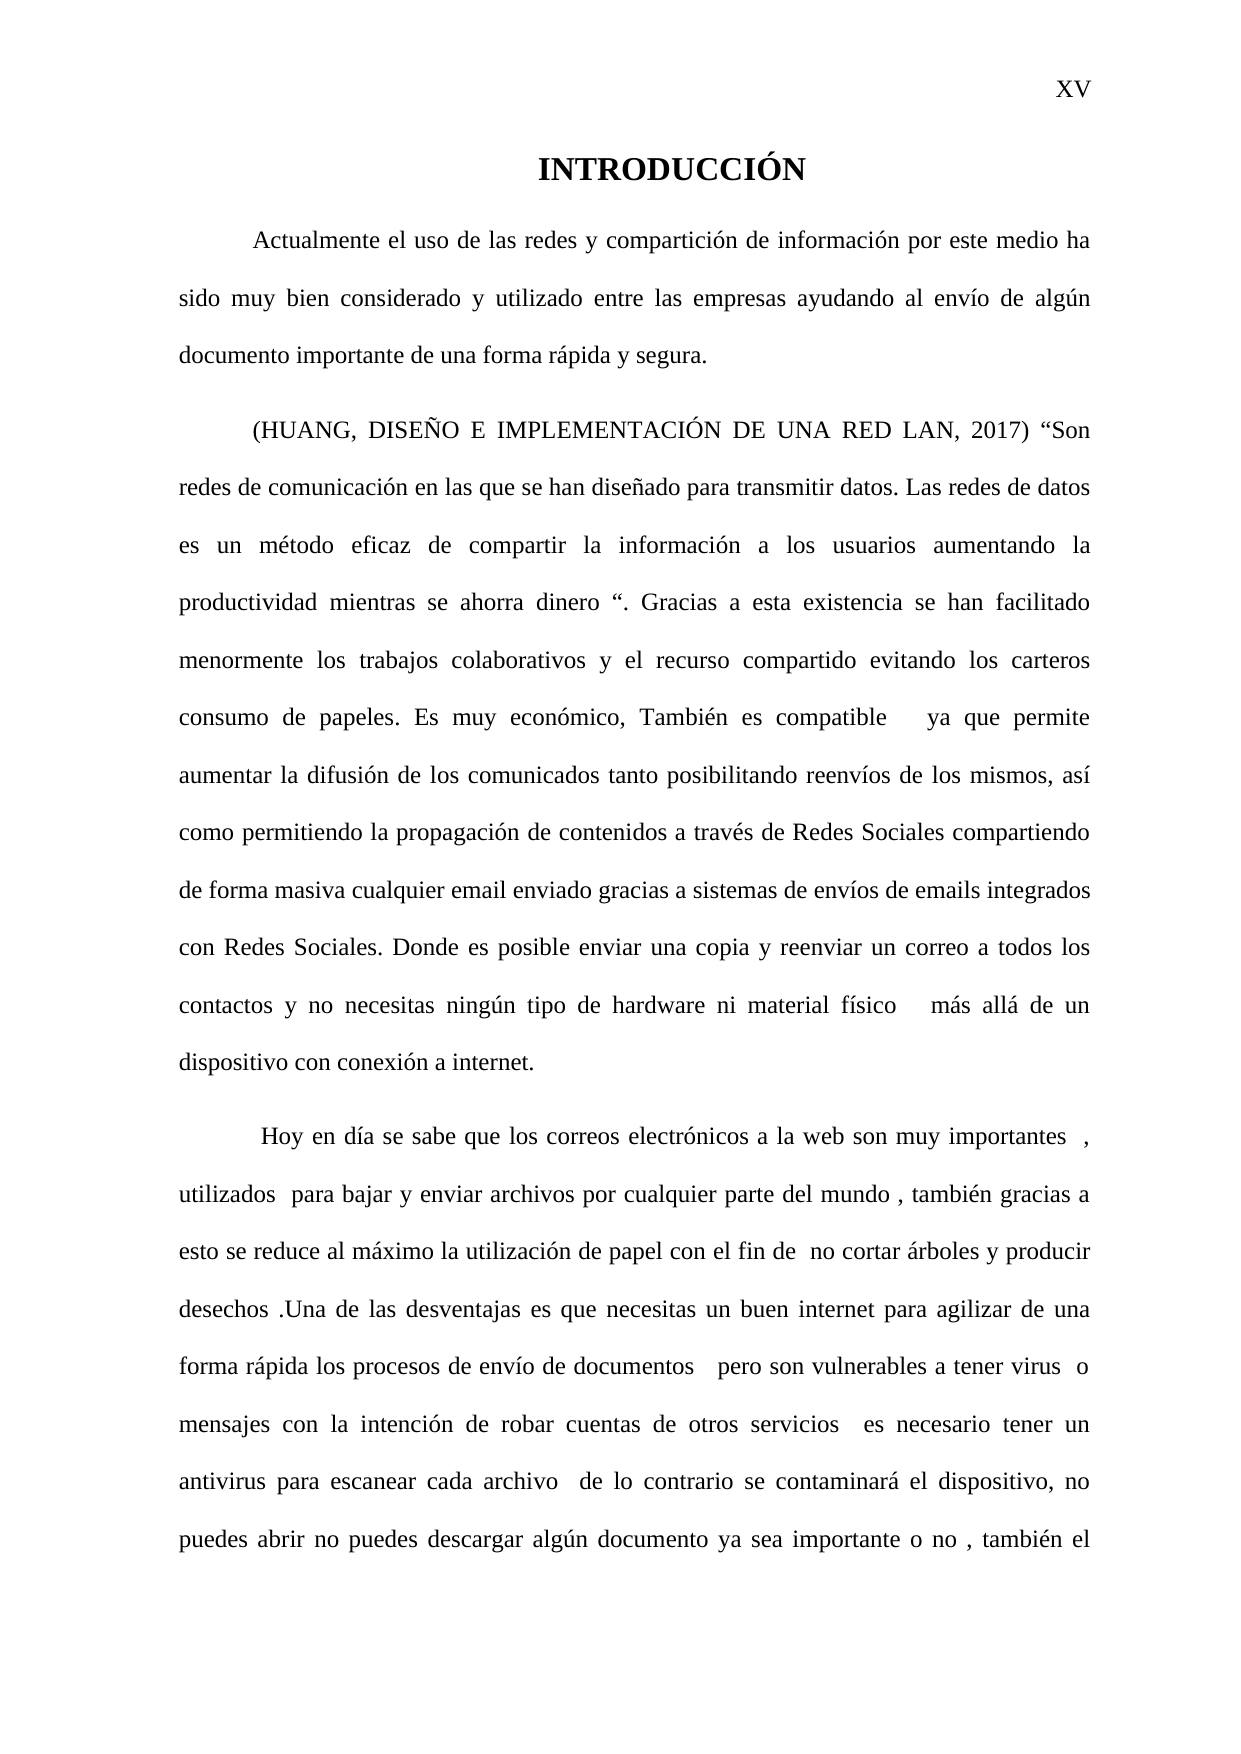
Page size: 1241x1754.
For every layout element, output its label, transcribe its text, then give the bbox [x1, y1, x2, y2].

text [178, 1121, 1091, 1553]
text (HUANG, DISEÑO E IMPLEMENTACIÓN DE UNA RED LAN, 2017) “Son redes de comunicación en las que se han diseñado para transmitir datos. Las redes de datos es un método eficaz de compartir la información a los usuarios aumentando la productividad mientras se ahorra dinero “. Gracias a esta existencia se han facilitado menormente los trabajos colaborativos y el recurso compartido evitando los carteros consumo de papeles. Es muy económico, También es compatible ya que permite aumentar la difusión de los comunicados tanto posibilitando reenvíos de los mismos, así como permitiendo la propagación de contenidos a través de Redes Sociales compartiendo de forma masiva cualquier email enviado gracias a sistemas de envíos de emails integrados con Redes Sociales. Donde es posible enviar una copia y reenviar un correo a todos los contactos y no necesitas ningún tipo de hardware ni material físico más allá de un dispositivo con conexión a internet. [178, 415, 1091, 1076]
text Actualmente el uso de las redes y compartición de información por este medio ha sido muy bien considerado y utilizado entre las empresas ayudando al envío de algún documento importante de una forma rápida y segura. [178, 226, 1091, 369]
subtitle INTRODUCCIÓN [178, 149, 1091, 187]
